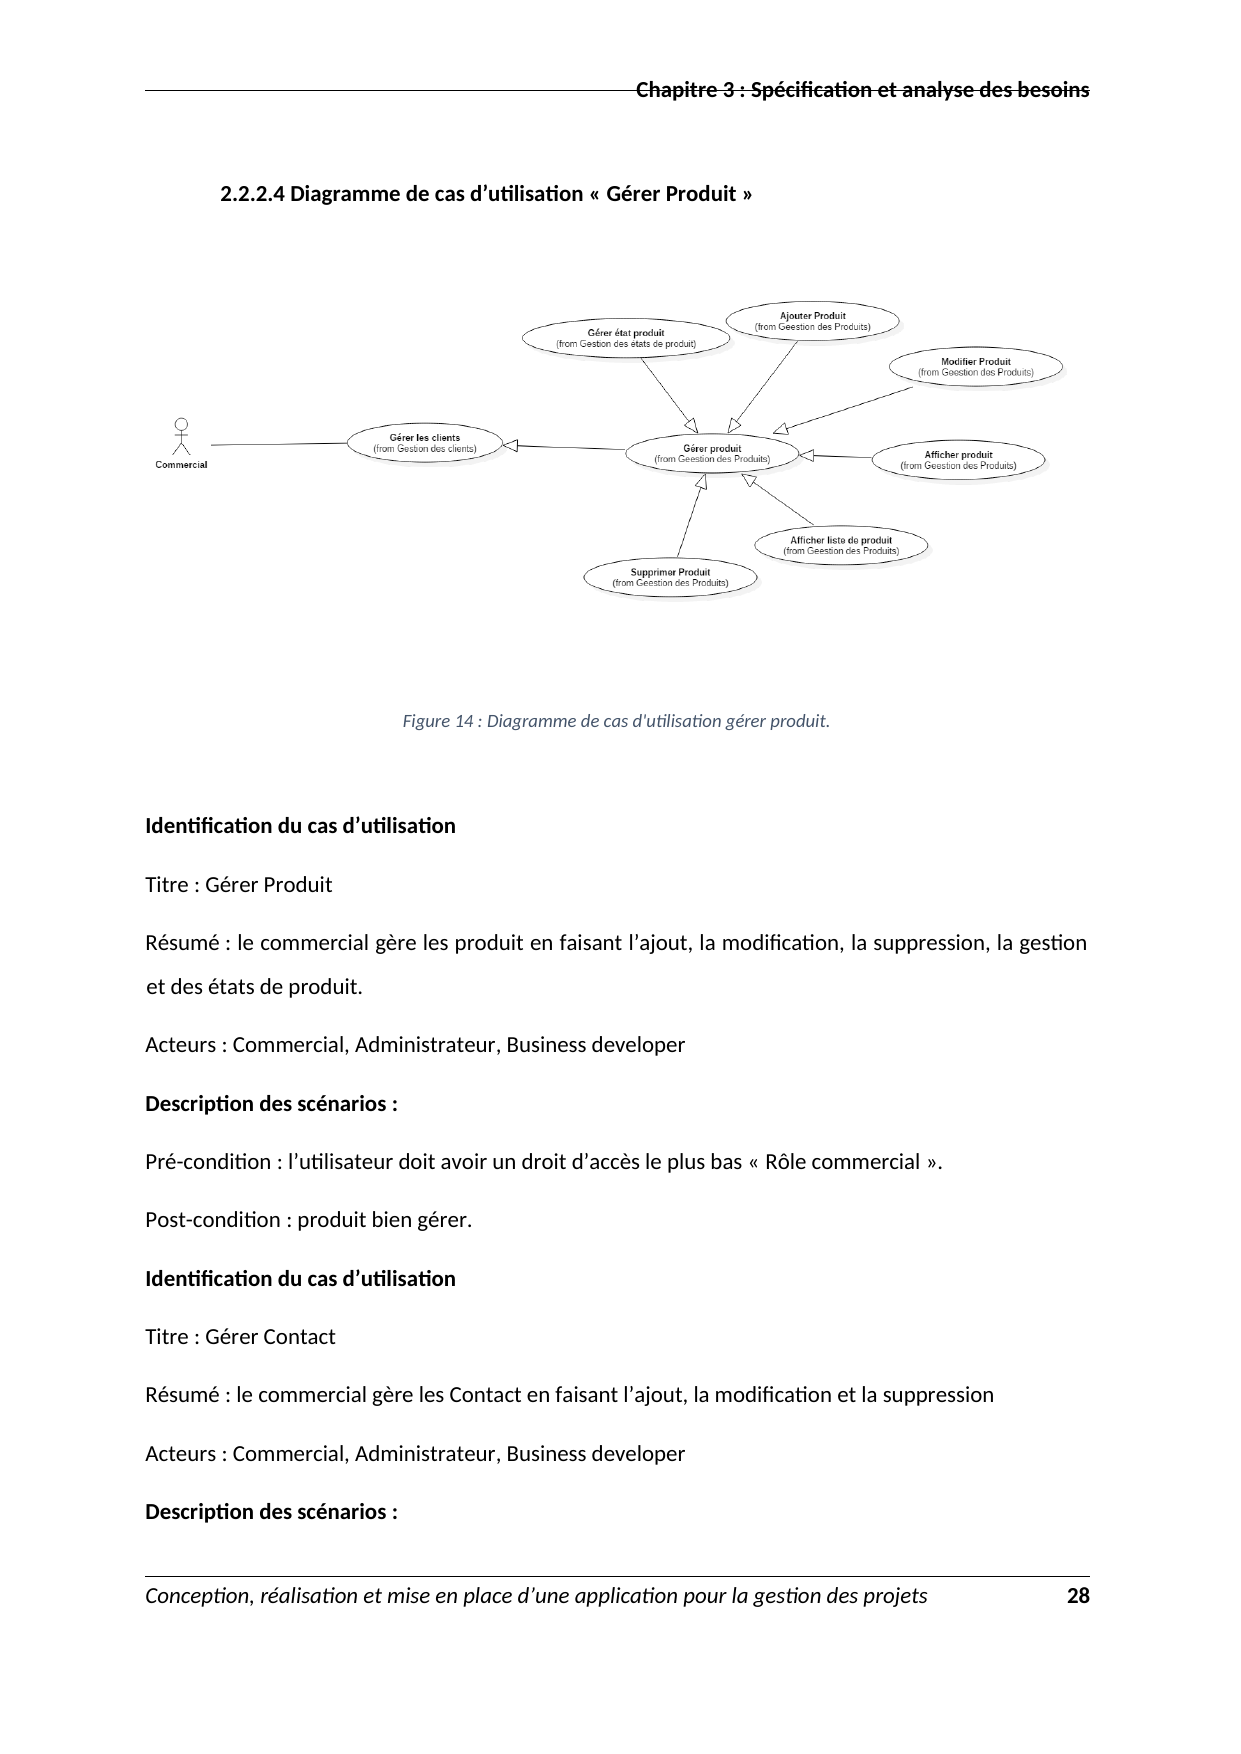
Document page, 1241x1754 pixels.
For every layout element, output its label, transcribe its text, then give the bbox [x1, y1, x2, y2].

text Identification du cas d’utilisation [145, 812, 1090, 840]
text Titre : Gérer Produit [145, 870, 1090, 898]
text Pré-condition : l’utilisateur doit avoir un droit d’accès le plus bas « Rôle commercial ». [145, 1147, 1090, 1175]
text Identification du cas d’utilisation [145, 1264, 1090, 1292]
text Titre : Gérer Contact [145, 1322, 1090, 1350]
text Description des scénarios : [145, 1089, 1090, 1117]
text Acteurs : Commercial, Administrateur, Business developer [145, 1439, 1090, 1467]
text Acteurs : Commercial, Administrateur, Business developer [145, 1030, 1090, 1058]
picture [145, 294, 1090, 625]
subtitle 2.2.2.4 Diagramme de cas d’utilisation « Gérer Produit » [220, 179, 876, 207]
text Post-condition : produit bien gérer. [145, 1205, 1090, 1233]
text Figure 14 : Diagramme de cas d'utilisation gérer produit. [145, 709, 1090, 732]
text Résumé : le commercial gère les produit en faisant l’ajout, la modification, la suppression, la gestion et des états de produit. [145, 928, 1090, 1000]
text Résumé : le commercial gère les Contact en faisant l’ajout, la modification et la suppression [145, 1380, 1090, 1408]
text Description des scénarios : [145, 1497, 1090, 1525]
